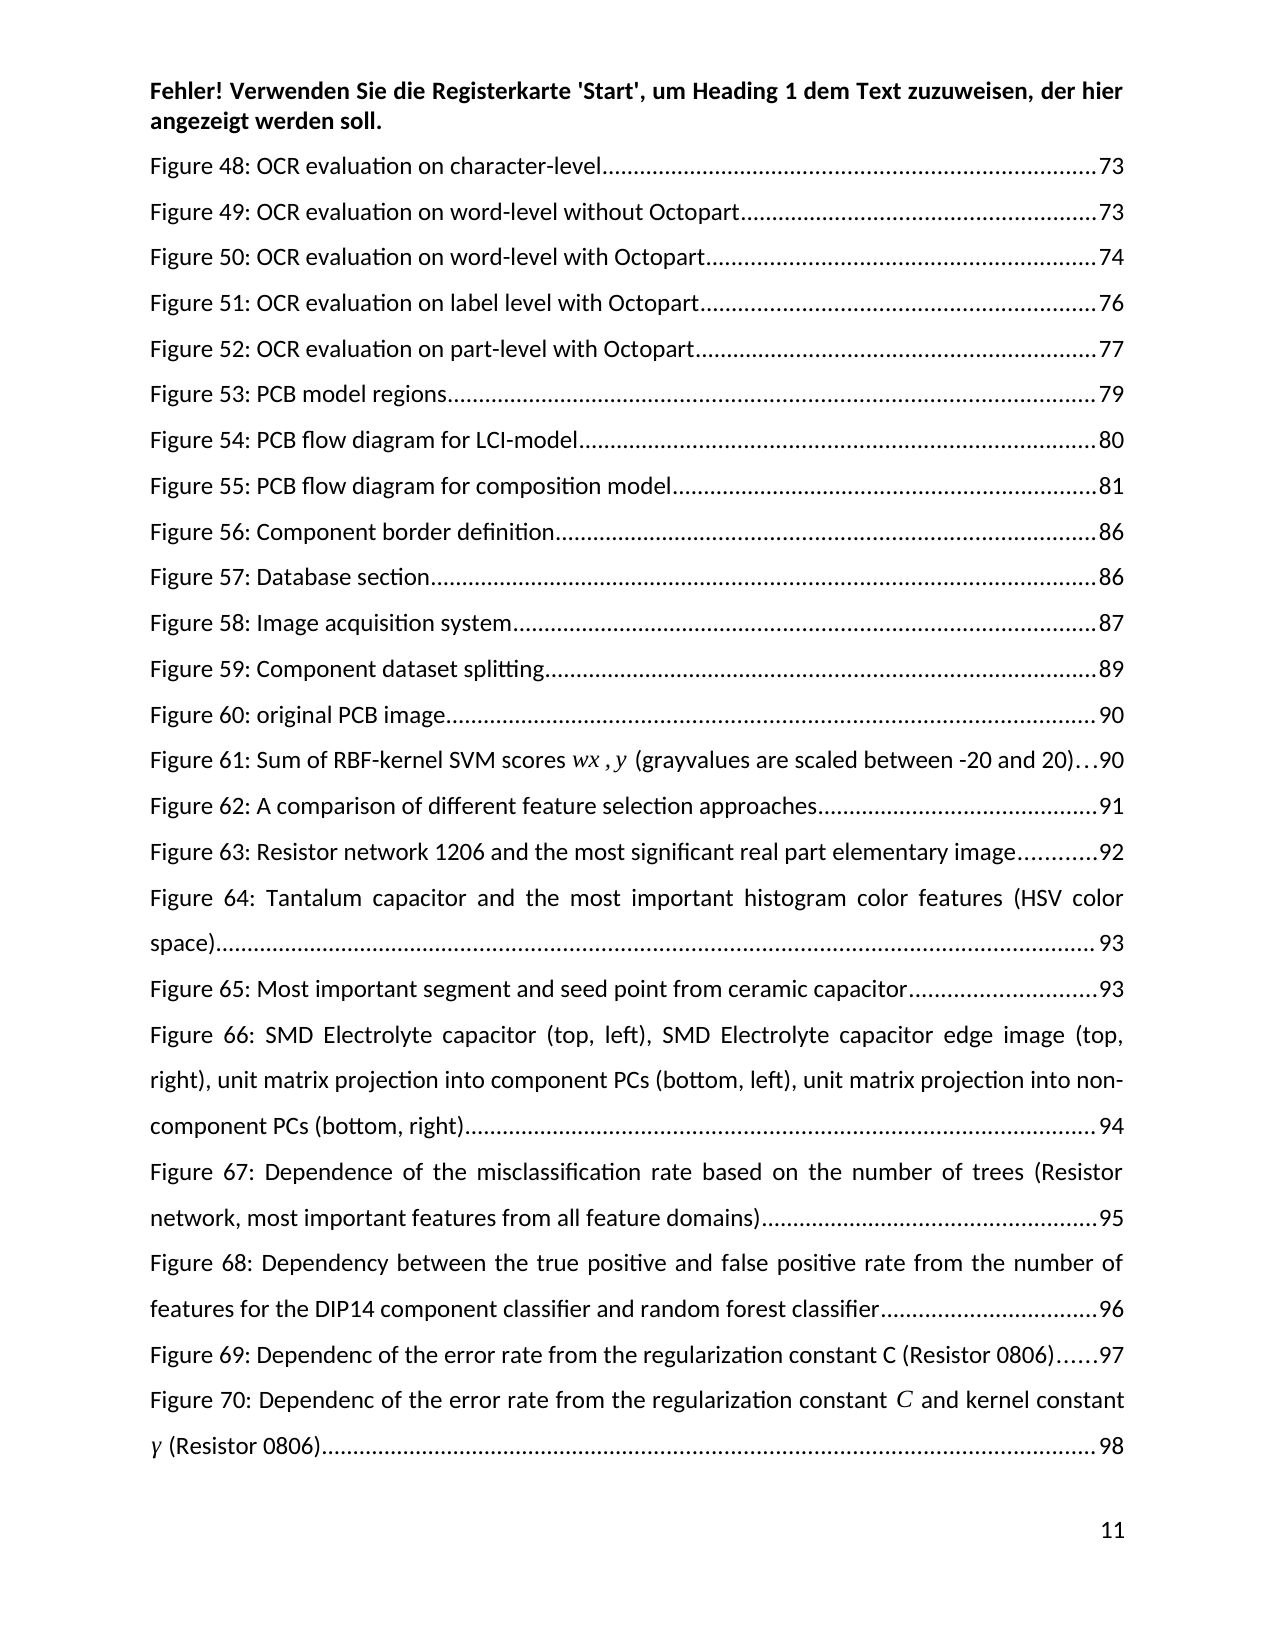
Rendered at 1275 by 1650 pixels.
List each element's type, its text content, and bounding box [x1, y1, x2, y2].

text Figure 49: OCR evaluation on word-level without Octopart 73 [150, 196, 1125, 226]
text Figure 57: Database section 86 [150, 562, 1125, 592]
text Figure 67: Dependence of the misclassification rate based on the number of trees (Resistor network, most important features from all feature domains) 95 [150, 1156, 1125, 1232]
text Figure 55: PCB flow diagram for composition model 81 [150, 470, 1125, 501]
text Figure 66: SMD Electrolyte capacitor (top, left), SMD Electrolyte capacitor edge image (top, right), unit matrix projection into component PCs (bottom, left), unit matrix projection into non-component PCs (bottom, right) 94 [150, 1019, 1125, 1141]
text Figure 68: Dependency between the true positive and false positive rate from the number of features for the DIP14 component classifier and random forest classifier 96 [150, 1247, 1125, 1324]
text Figure 58: Image acquisition system 87 [150, 607, 1125, 638]
text Figure 59: Component dataset splitting 89 [150, 653, 1125, 683]
text Figure 56: Component border definition 86 [150, 516, 1125, 546]
text Figure 62: A comparison of different feature selection approaches 91 [150, 790, 1125, 821]
text Figure 70: Dependenc of the error rate from the regularization constant and kernel constant (Resistor 0806) 98 [150, 1385, 1125, 1461]
text Figure 53: PCB model regions 79 [150, 379, 1125, 409]
text Figure 60: original PCB image 90 [150, 699, 1125, 729]
text Figure 69: Dependenc of the error rate from the regularization constant C (Resistor 0806) 97 [150, 1339, 1125, 1369]
text Figure 50: OCR evaluation on word-level with Octopart 74 [150, 241, 1125, 272]
text Figure 52: OCR evaluation on part-level with Octopart 77 [150, 333, 1125, 363]
text Figure 61: Sum of RBF-kernel SVM scores (grayvalues are scaled between -20 and 20) 90 [150, 744, 1125, 775]
text Figure 64: Tantalum capacitor and the most important histogram color features (HSV color space) 93 [150, 882, 1125, 958]
text Figure 65: Most important segment and seed point from ceramic capacitor 93 [150, 973, 1125, 1004]
text Figure 48: OCR evaluation on character-level 73 [150, 150, 1125, 181]
text Figure 54: PCB flow diagram for LCI-model 80 [150, 424, 1125, 455]
text Figure 63: Resistor network 1206 and the most significant real part elementary image 92 [150, 836, 1125, 866]
text Figure 51: OCR evaluation on label level with Octopart 76 [150, 287, 1125, 318]
